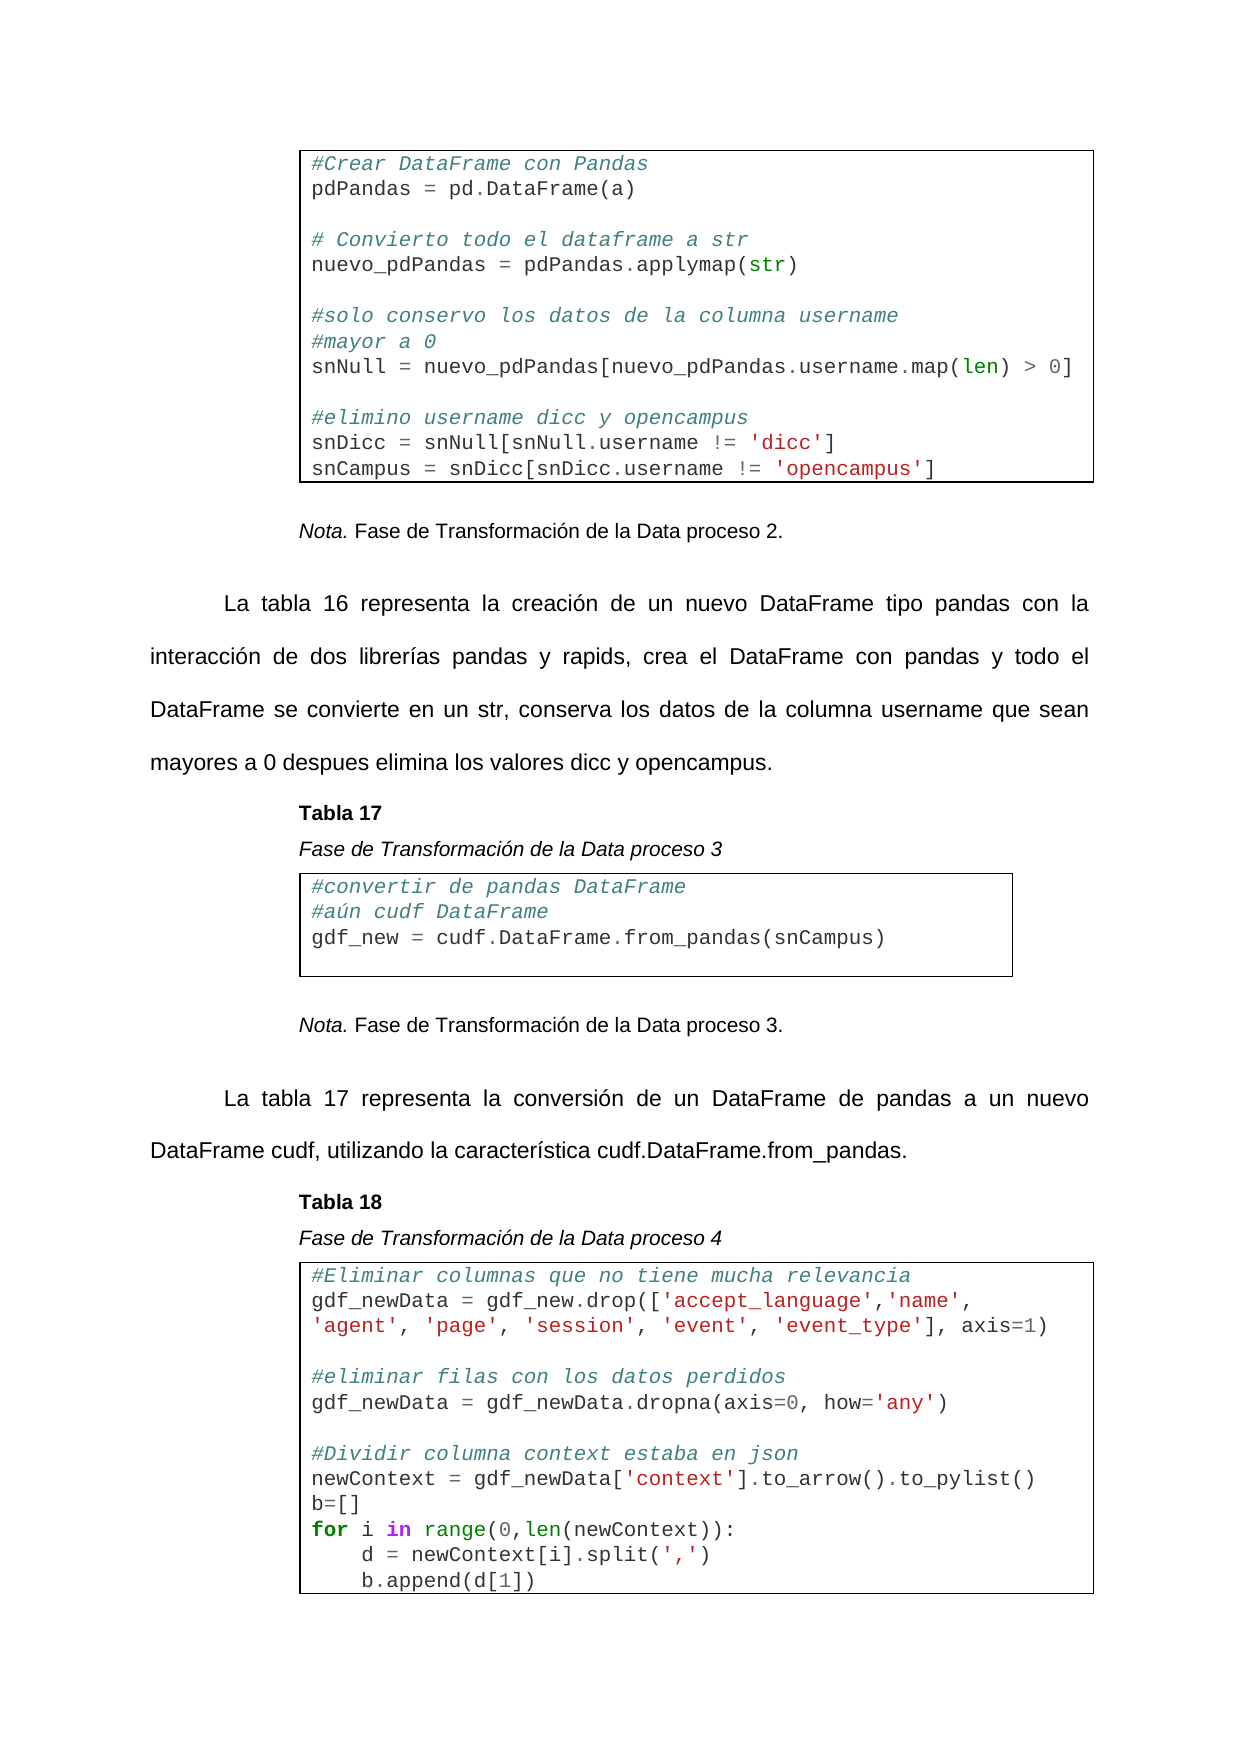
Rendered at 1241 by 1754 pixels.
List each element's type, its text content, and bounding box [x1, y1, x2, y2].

list Nota. Fase de Transformación de la Data proceso 3. [299, 1013, 925, 1037]
text Fase de Transformación de la Data proceso 4 [299, 1226, 1090, 1250]
table_header #convertir de pandas DataFrame #aún cudf DataFrame gdf_new = cudf.DataFrame.from_pandas(snCampus) [301, 874, 1012, 976]
list Nota. Fase de Transformación de la Data proceso 2. [299, 518, 925, 542]
text Fase de Transformación de la Data proceso 3 [299, 837, 1090, 861]
list Tabla 18 [299, 1190, 925, 1214]
table_header #Crear DataFrame con Pandas pdPandas = pd.DataFrame(a) # Convierto todo el dataframe a str nuevo_pdPandas = pdPandas.applymap(str) #solo conservo los datos de la columna username #mayor a 0 snNull = nuevo_pdPandas[nuevo_pdPandas.username.map(len) > 0] #elimino username dicc y opencampus snDicc = snNull[snNull.username != 'dicc'] snCampus = snDicc[snDicc.username != 'opencampus'] [301, 151, 1093, 481]
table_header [301, 1263, 1093, 1593]
text La tabla 17 representa la conversión de un DataFrame de pandas a un nuevo DataFrame cudf, utilizando la característica cudf.DataFrame.from_pandas. [150, 1084, 1090, 1164]
list Tabla 17 [299, 801, 1090, 825]
text La tabla 16 representa la creación de un nuevo DataFrame tipo pandas con la interacción de dos librerías pandas y rapids, crea el DataFrame con pandas y todo el DataFrame se convierte en un str, conserva los datos de la columna username que sean mayores a 0 despues elimina los valores dicc y opencampus. [150, 590, 1090, 775]
